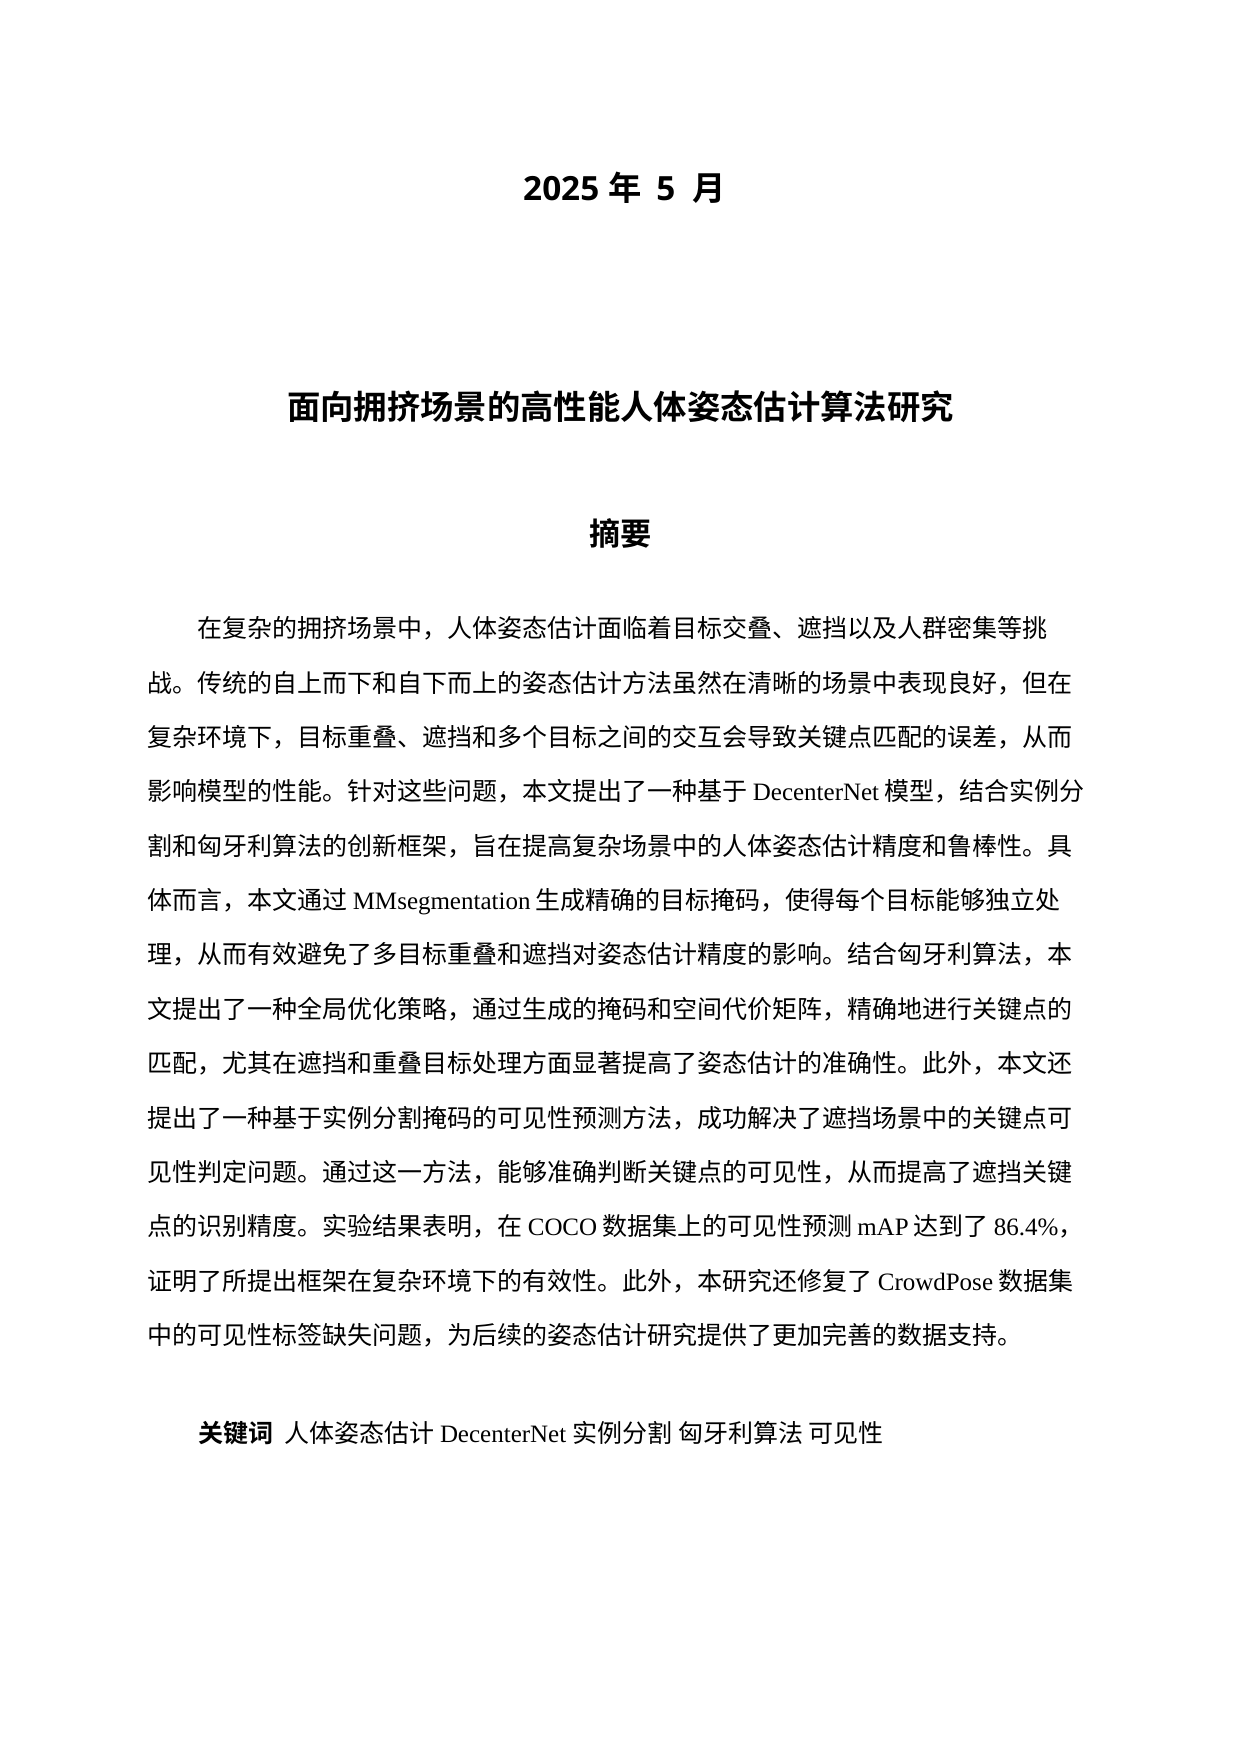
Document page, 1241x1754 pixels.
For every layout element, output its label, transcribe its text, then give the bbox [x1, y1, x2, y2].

text 在复杂的拥挤场景中，人体姿态估计面临着目标交叠、遮挡以及人群密集等挑战。传统的自上而下和自下而上的姿态估计方法虽然在清晰的场景中表现良好，但在复杂环境下，目标重叠、遮挡和多个目标之间的交互会导致关键点匹配的误差，从而影响模型的性能。针对这些问题，本文提出了一种基于DecenterNet模型，结合实例分割和匈牙利算法的创新框架，旨在提高复杂场景中的人体姿态估计精度和鲁棒性。具体而言，本文通过MMsegmentation生成精确的目标掩码，使得每个目标能够独立处理，从而有效避免了多目标重叠和遮挡对姿态估计精度的影响。结合匈牙利算法，本文提出了一种全局优化策略，通过生成的掩码和空间代价矩阵，精确地进行关键点的匹配，尤其在遮挡和重叠目标处理方面显著提高了姿态估计的准确性。此外，本文还提出了一种基于实例分割掩码的可见性预测方法，成功解决了遮挡场景中的关键点可见性判定问题。通过这一方法，能够准确判断关键点的可见性，从而提高了遮挡关键点的识别精度。实验结果表明，在COCO数据集上的可见性预测mAP达到了86.4%，证明了所提出框架在复杂环境下的有效性。此外，本研究还修复了CrowdPose数据集中的可见性标签缺失问题，为后续的姿态估计研究提供了更加完善的数据支持。 [148, 609, 1093, 1352]
text 面向拥挤场景的高性能人体姿态估计算法研究 [148, 381, 1093, 429]
text 关键词 人体姿态估计 DecenterNet 实例分割 匈牙利算法 可见性 [148, 1413, 1093, 1449]
text 2025 年 5 月 [148, 162, 1093, 210]
text 摘要 [148, 509, 1093, 554]
